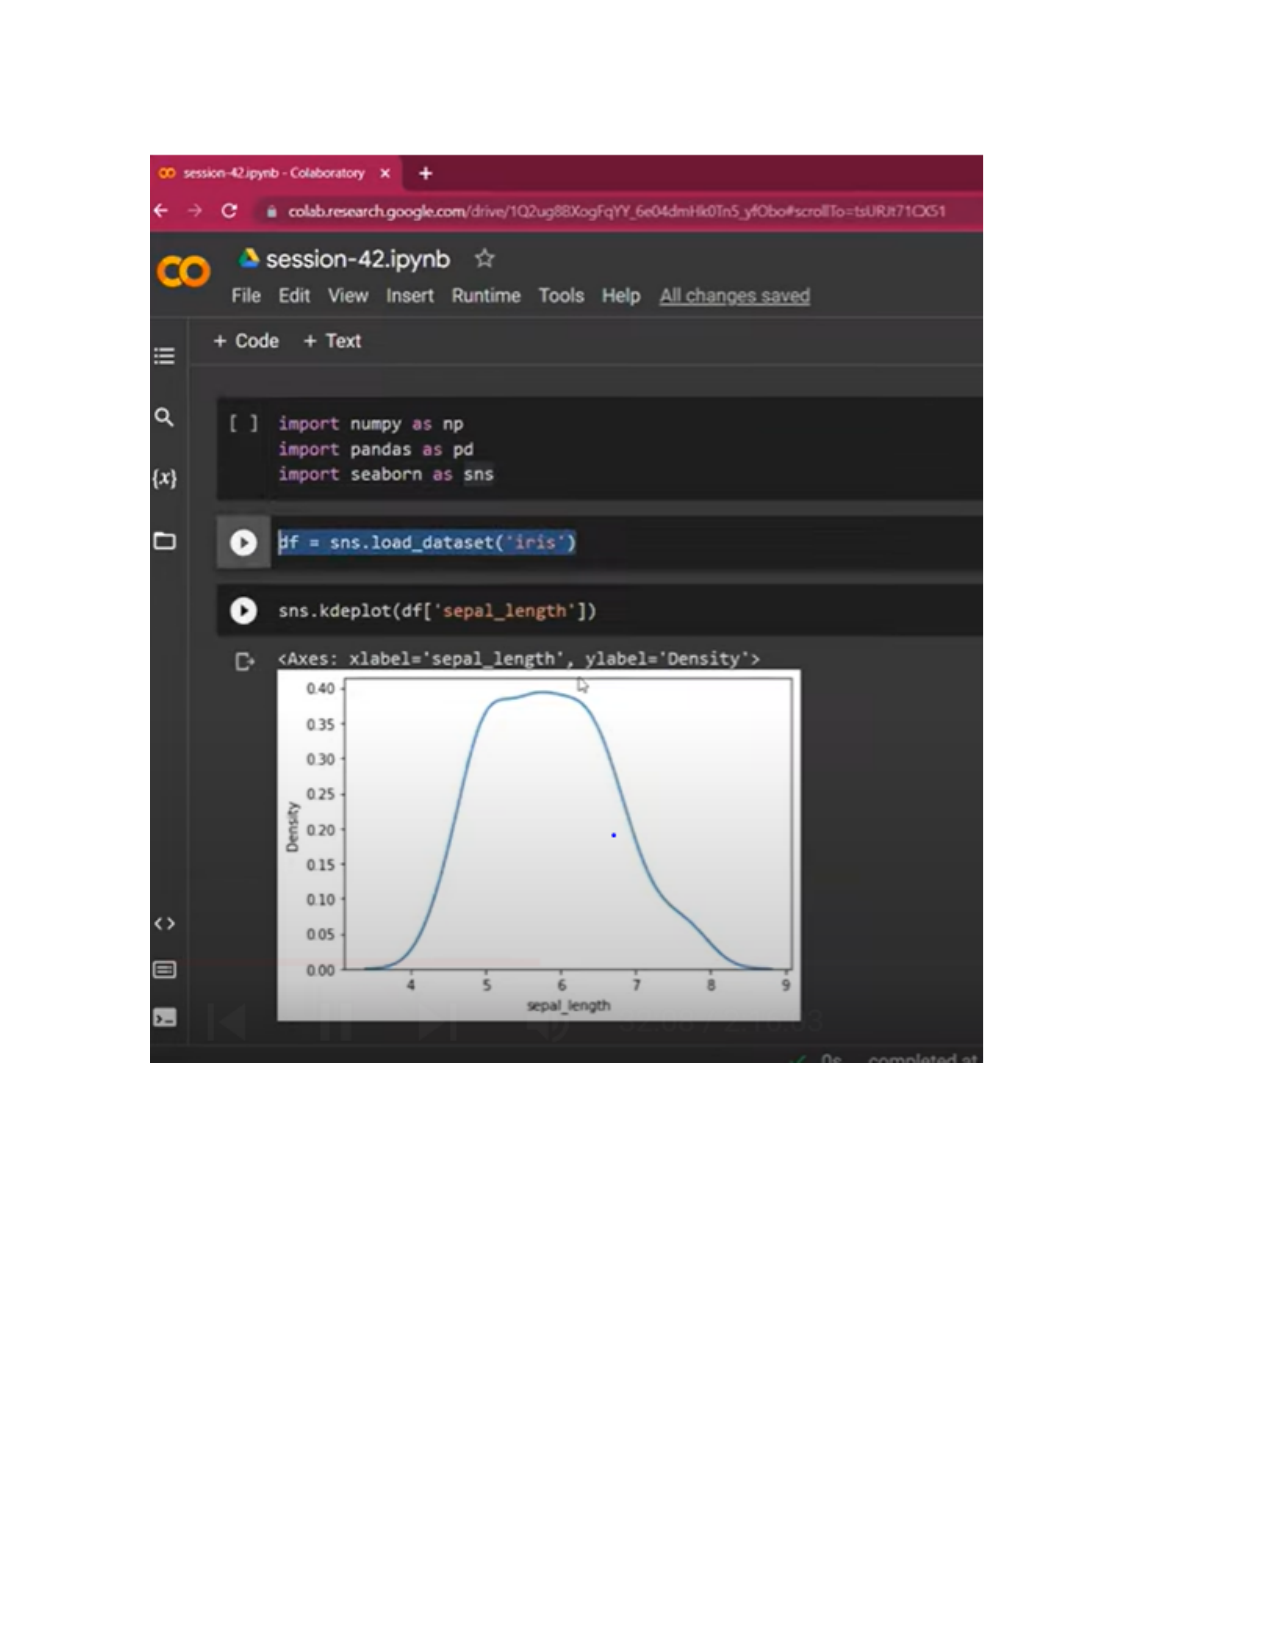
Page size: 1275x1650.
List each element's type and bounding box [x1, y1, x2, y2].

picture [150, 150, 984, 1063]
